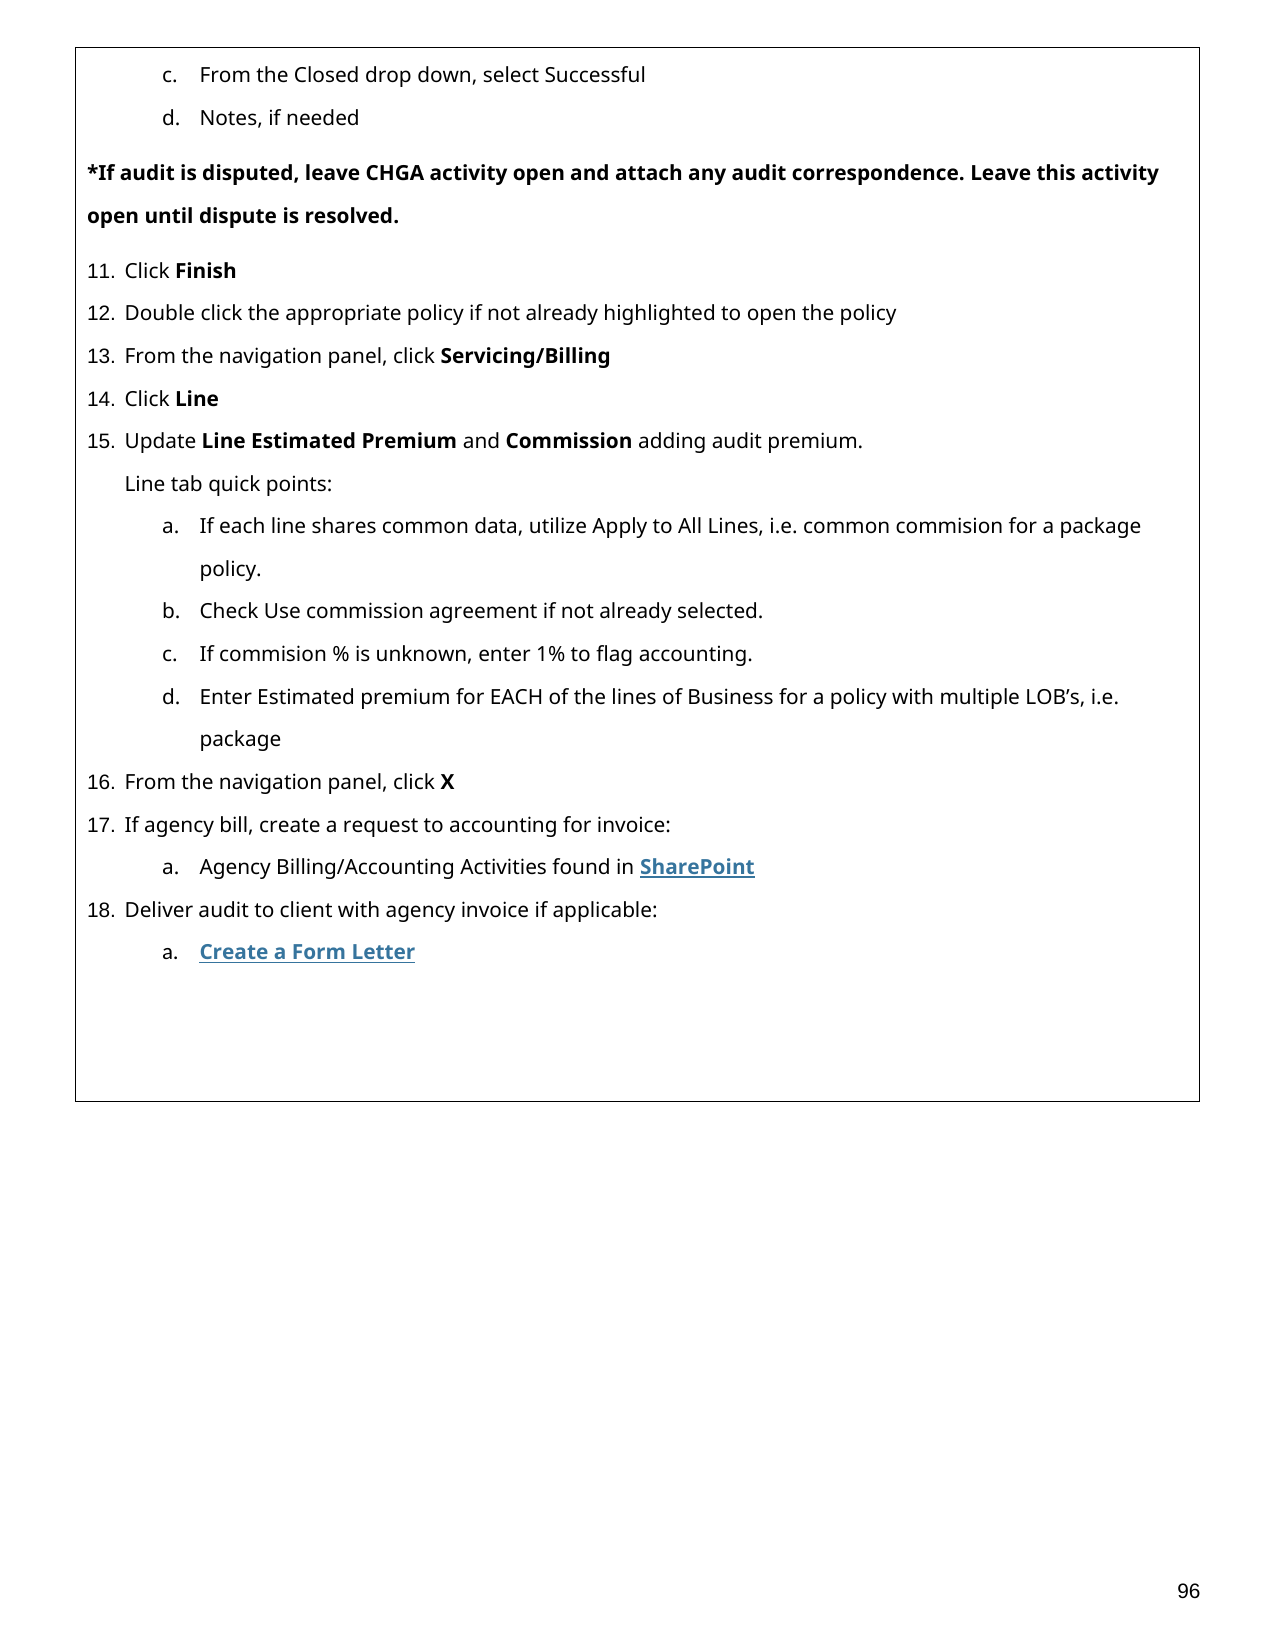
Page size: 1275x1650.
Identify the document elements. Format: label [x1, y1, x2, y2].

table_header [76, 48, 1199, 1101]
